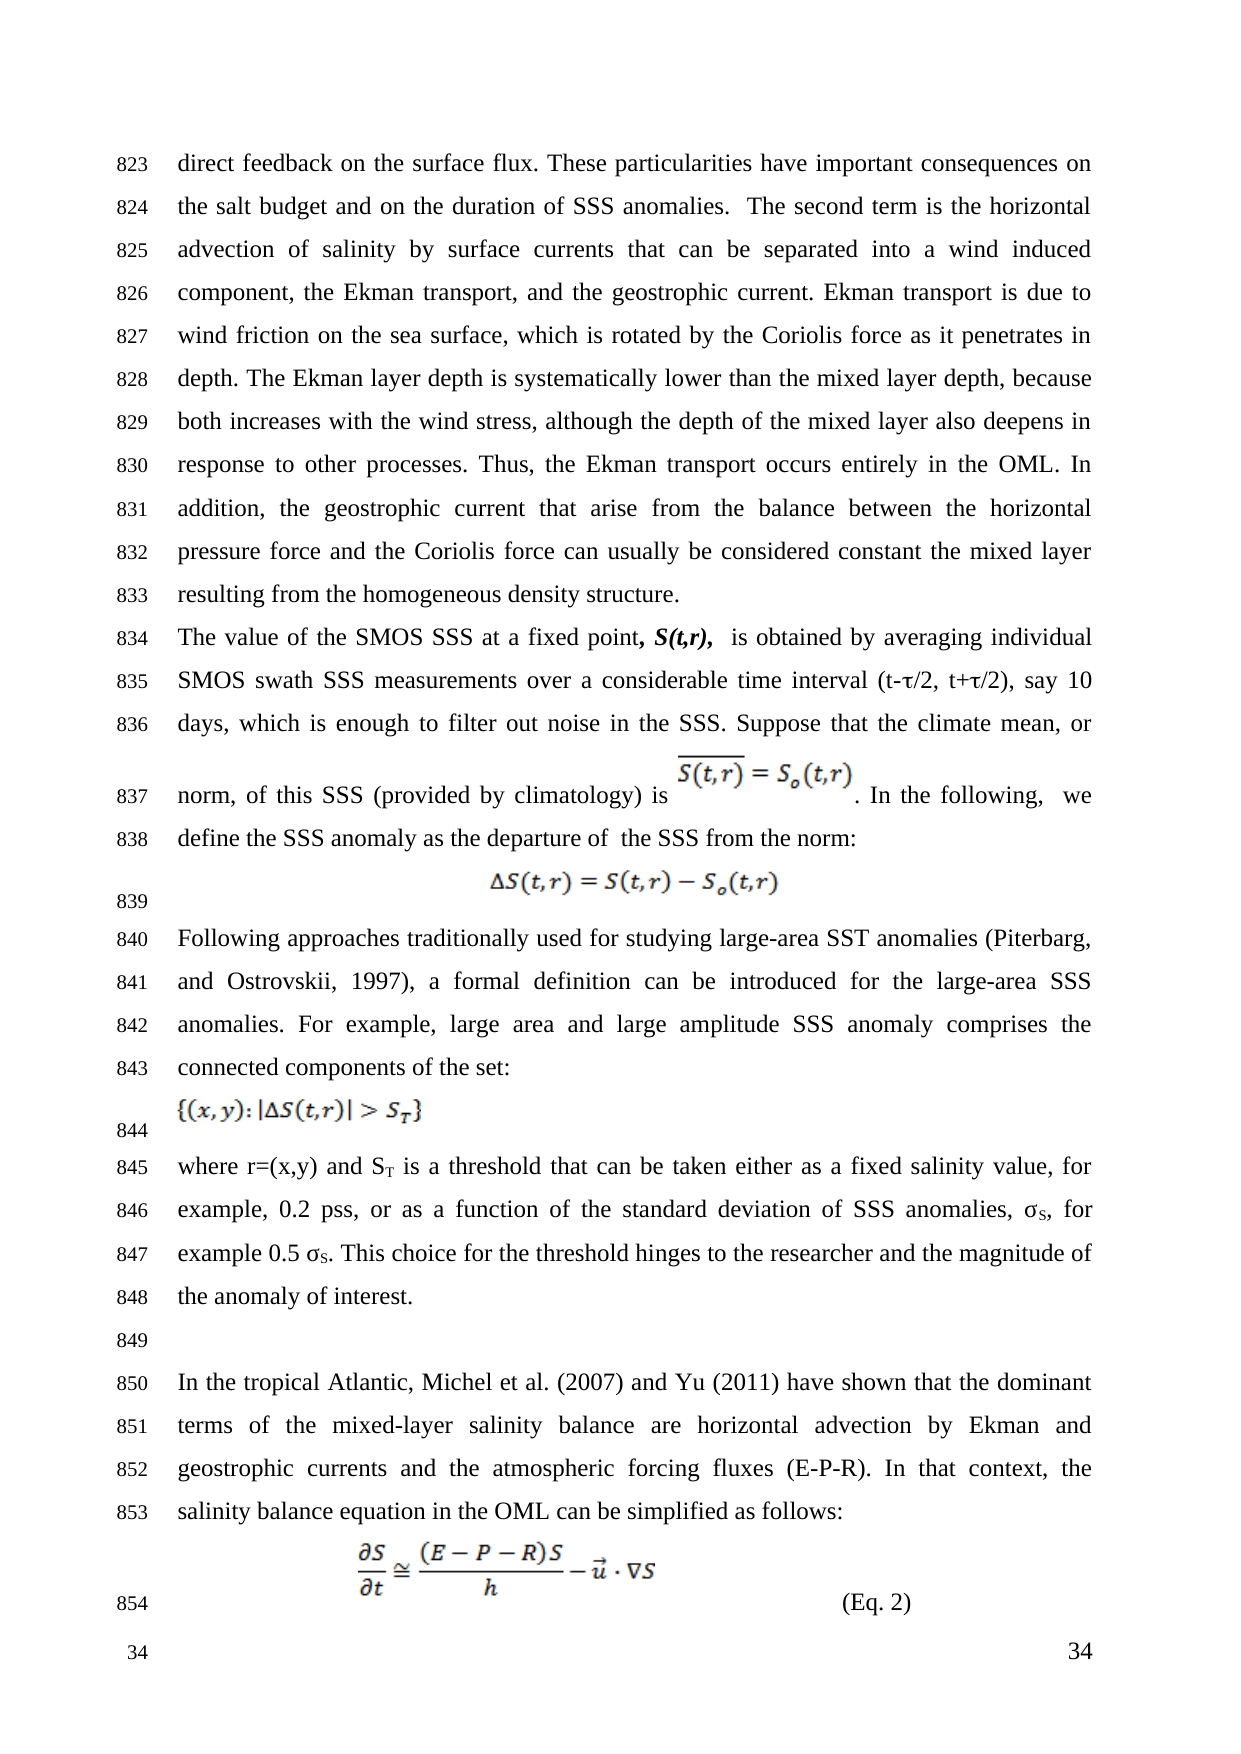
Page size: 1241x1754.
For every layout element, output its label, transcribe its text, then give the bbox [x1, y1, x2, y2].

picture [358, 1539, 655, 1611]
picture [678, 751, 854, 804]
picture [490, 866, 780, 909]
text In the tropical Atlantic, Michel et al. (2007) and Yu (2011) have shown that the dominant terms of the mixed-layer salinity balance are horizontal advection by Ekman and geostrophic currents and the atmospheric forcing fluxes (E-P-R). In that context, the salinity balance equation in the OML can be simplified as follows: [177, 1367, 1092, 1525]
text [177, 148, 1092, 608]
text where r=(x,y) and ST is a threshold that can be taken either as a fixed salinity value, for example, 0.2 pss, or as a function of the standard deviation of SSS anomalies, σS, for example 0.5 σS. This choice for the threshold hinges to the researcher and the magnitude of the anomaly of interest. [177, 1151, 1092, 1309]
picture [177, 1095, 421, 1137]
text The value of the SMOS SSS at a fixed point, S(t,r), is obtained by averaging individual SMOS swath SSS measurements over a considerable time interval (t-/2, t+/2), say 10 days, which is enough to filter out noise in the SSS. Suppose that the climate mean, or norm, of this SSS (provided by climatology) is . In the following, we define the SSS anomaly as the departure of the SSS from the norm: [177, 622, 1092, 852]
text Following approaches traditionally used for studying large-area SST anomalies (Piterbarg, and Ostrovskii, 1997), a formal definition can be introduced for the large-area SSS anomalies. For example, large area and large amplitude SSS anomaly comprises the connected components of the set: [177, 923, 1092, 1081]
